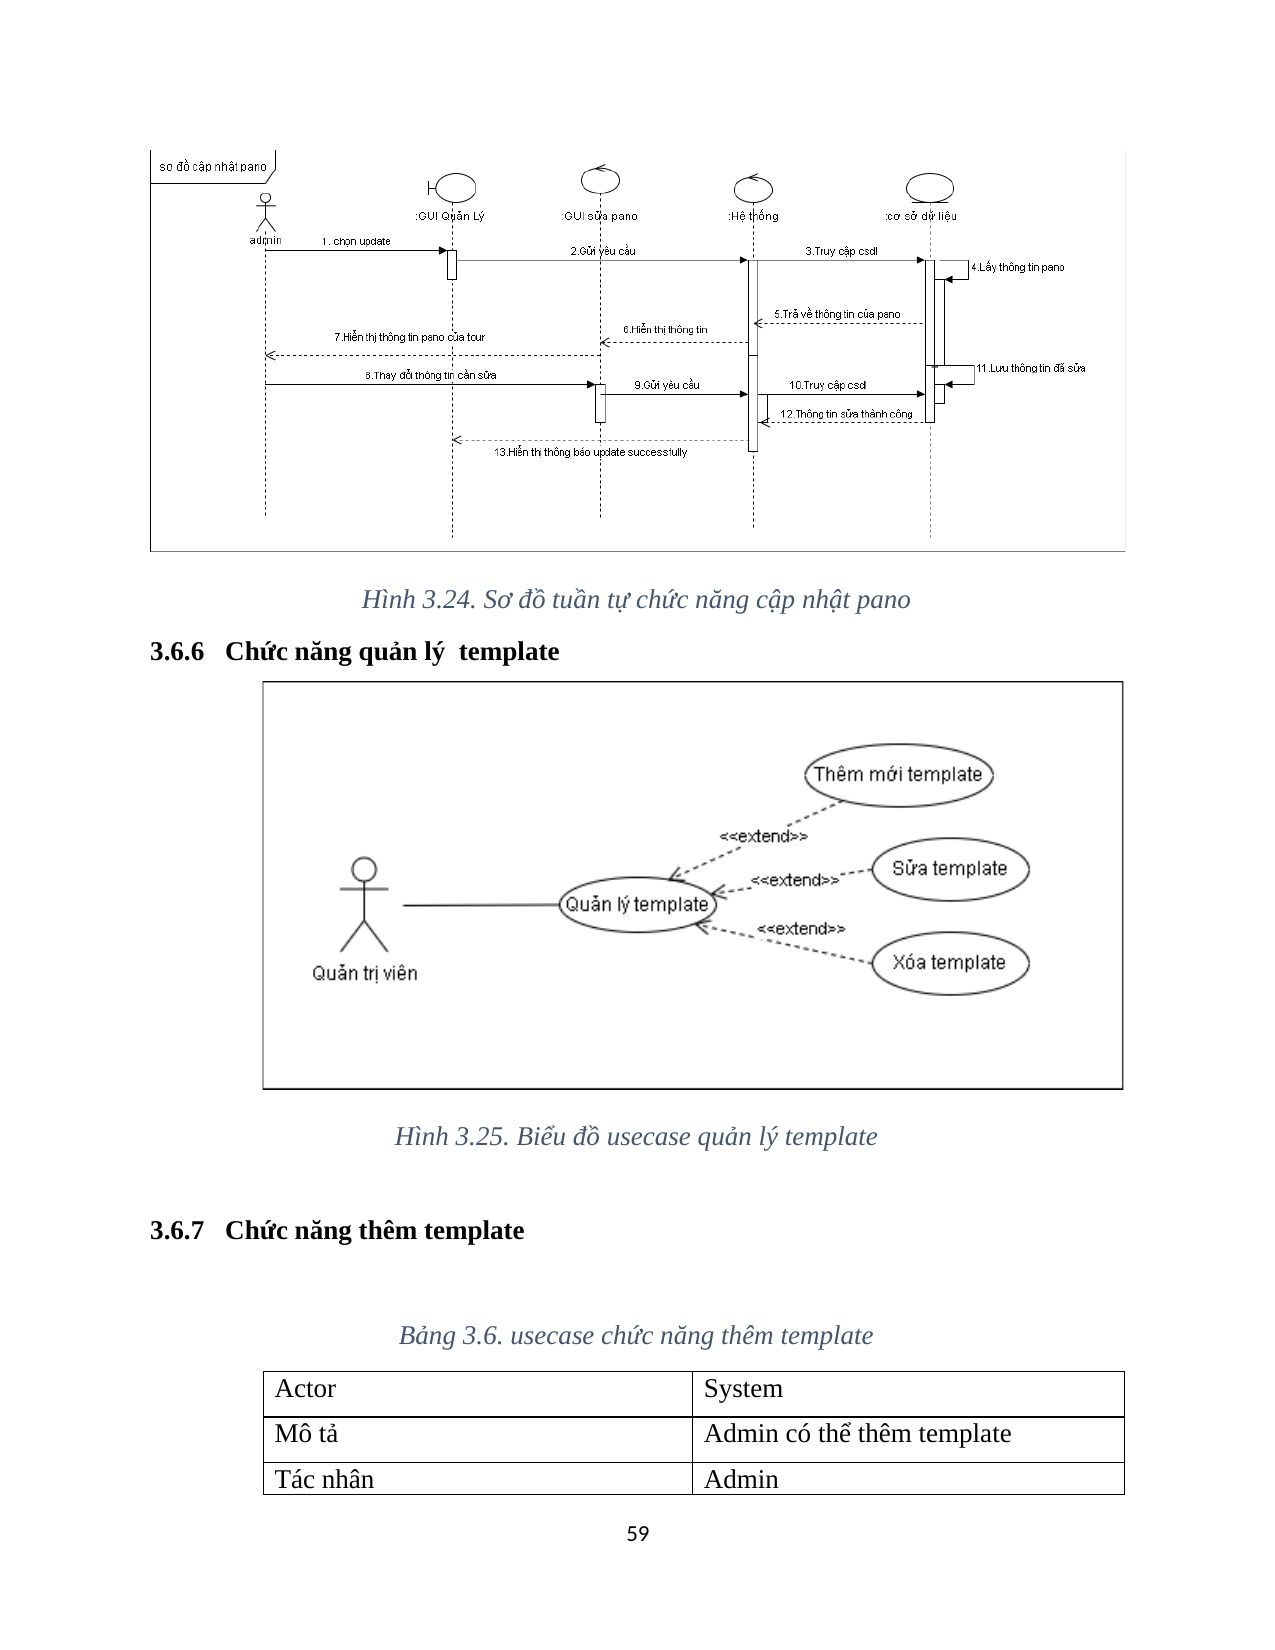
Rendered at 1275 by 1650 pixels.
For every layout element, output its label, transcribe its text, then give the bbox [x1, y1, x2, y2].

table_cell Admin có thể thêm template [693, 1418, 1124, 1462]
picture [262, 681, 1124, 1090]
table_header System [693, 1372, 1124, 1416]
table_cell Mô tả [264, 1418, 692, 1462]
list Chức năng quản lý template [150, 635, 1125, 666]
table_cell Admin [693, 1463, 1124, 1494]
list Chức năng thêm template [150, 1214, 1125, 1245]
table_cell Tác nhân [264, 1463, 692, 1494]
picture [150, 150, 1125, 552]
table_header Actor [264, 1372, 692, 1416]
